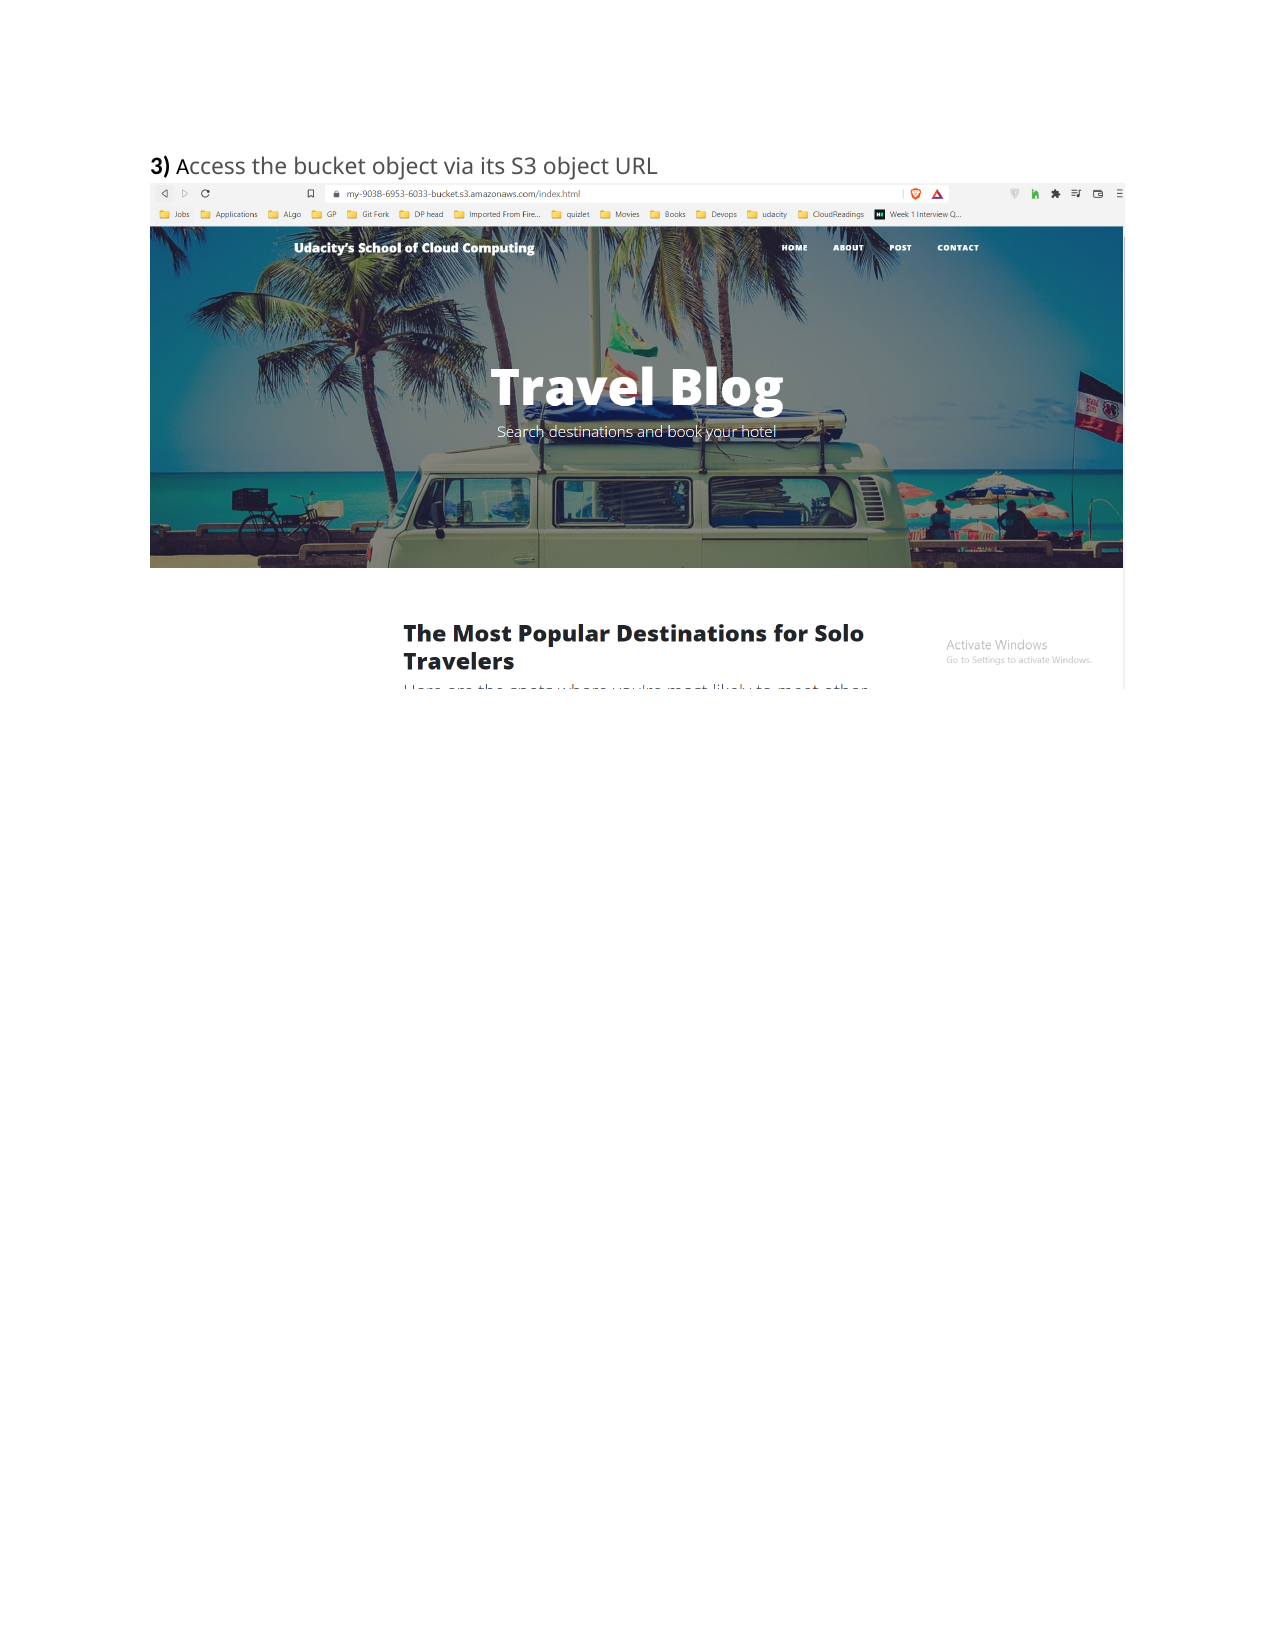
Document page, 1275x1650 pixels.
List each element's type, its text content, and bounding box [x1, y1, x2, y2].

text 3) Access the bucket object via its S3 object URL [150, 150, 1125, 183]
picture [150, 183, 1125, 689]
